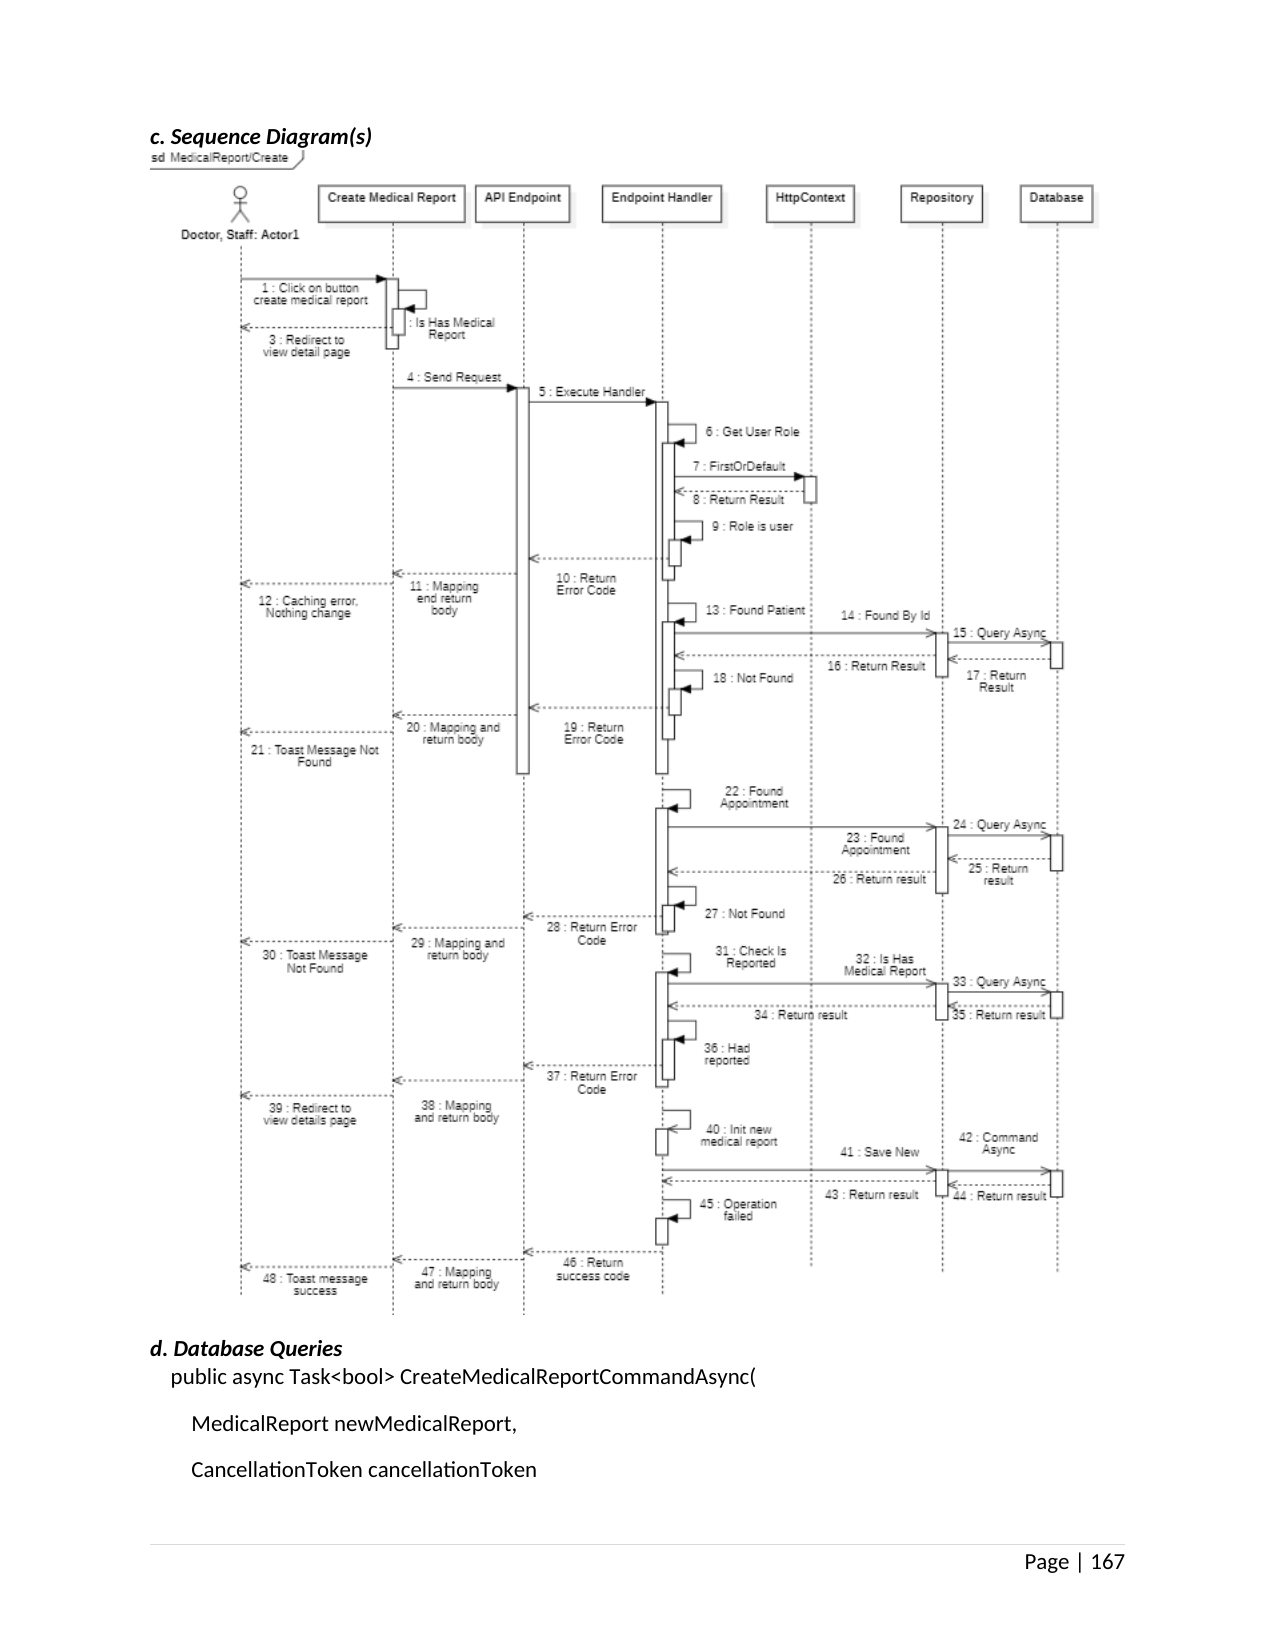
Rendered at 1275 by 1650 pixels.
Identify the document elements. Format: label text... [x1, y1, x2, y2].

text MedicalReport newMedicalReport, [150, 1409, 1125, 1437]
text CancellationToken cancellationToken [150, 1456, 1125, 1483]
subtitle d. Database Queries [150, 1334, 1125, 1362]
subtitle c. Sequence Diagram(s) [150, 122, 1125, 150]
picture [150, 150, 1125, 1315]
text public async Task<bool> CreateMedicalReportCommandAsync( [150, 1362, 1125, 1390]
